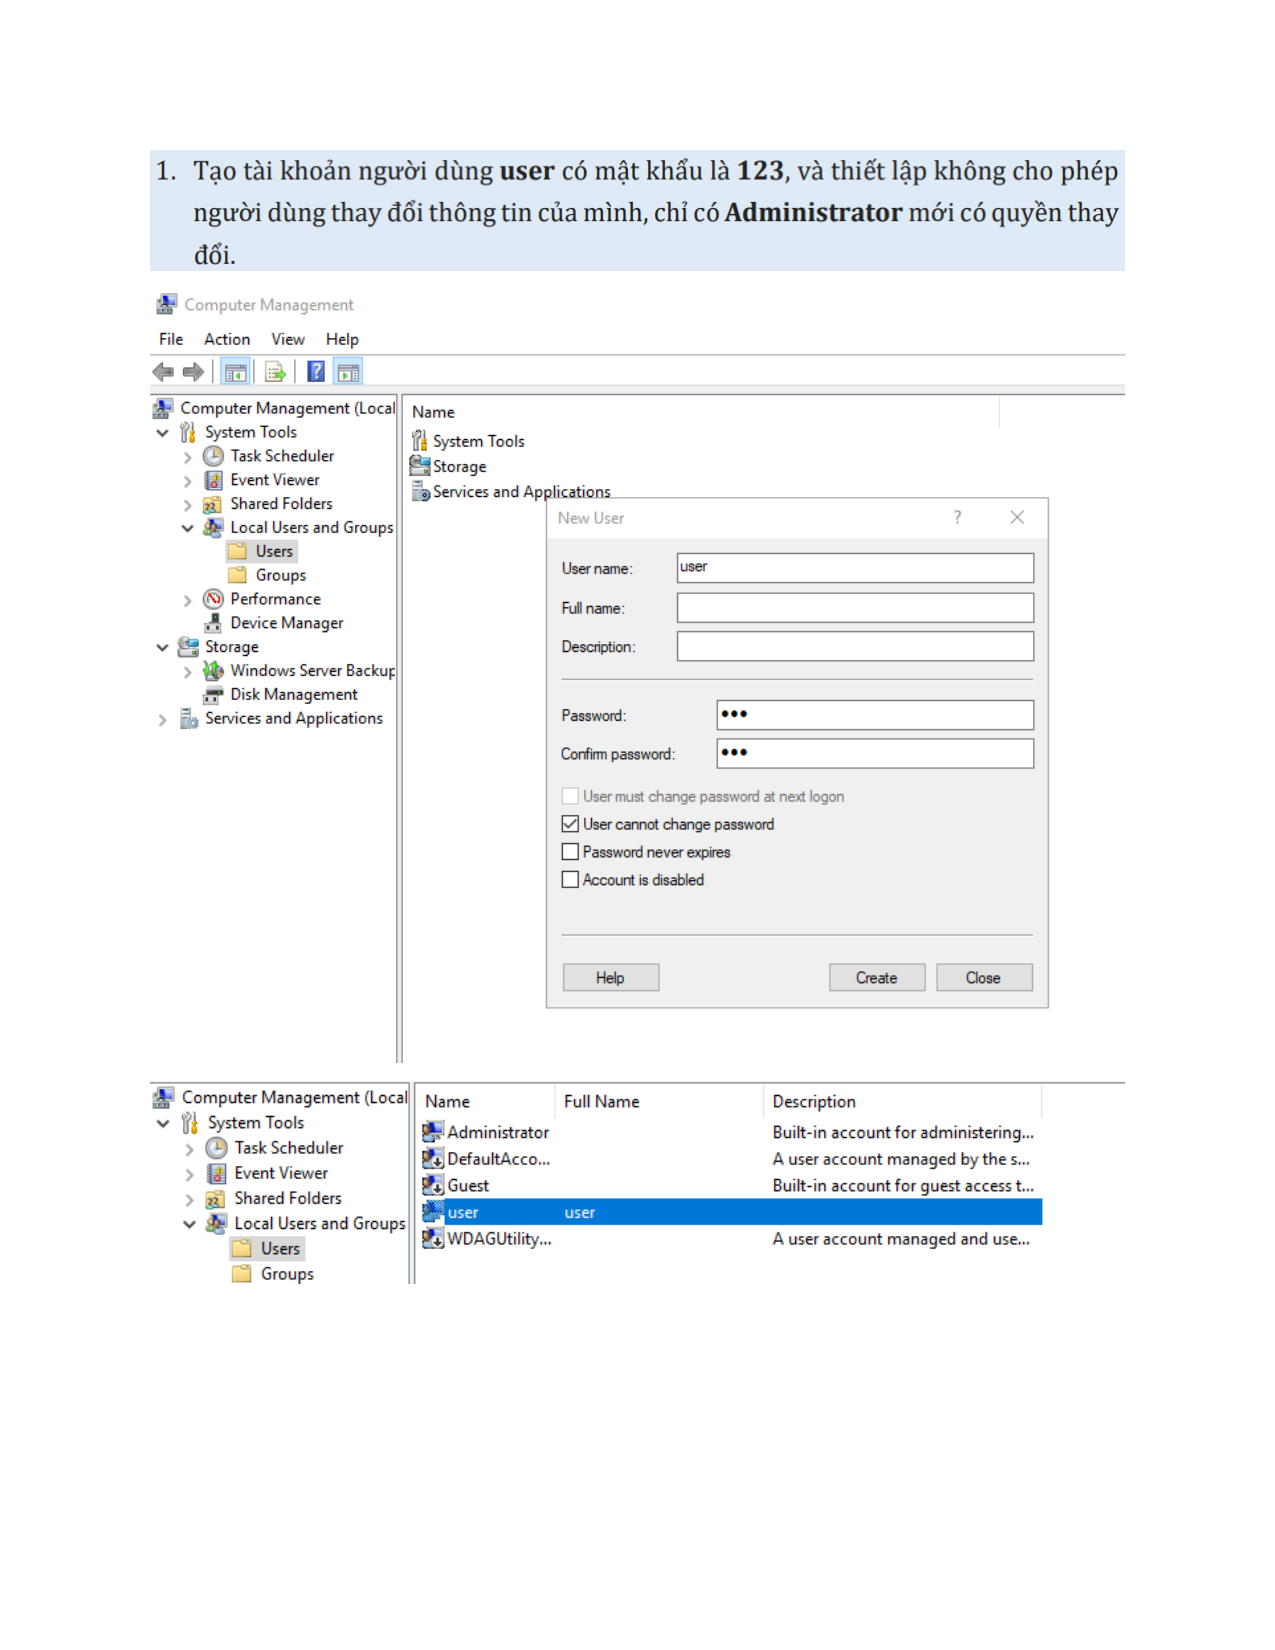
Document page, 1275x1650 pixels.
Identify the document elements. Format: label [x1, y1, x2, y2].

picture [150, 288, 1125, 1063]
picture [150, 1081, 1125, 1284]
picture [150, 150, 1125, 271]
